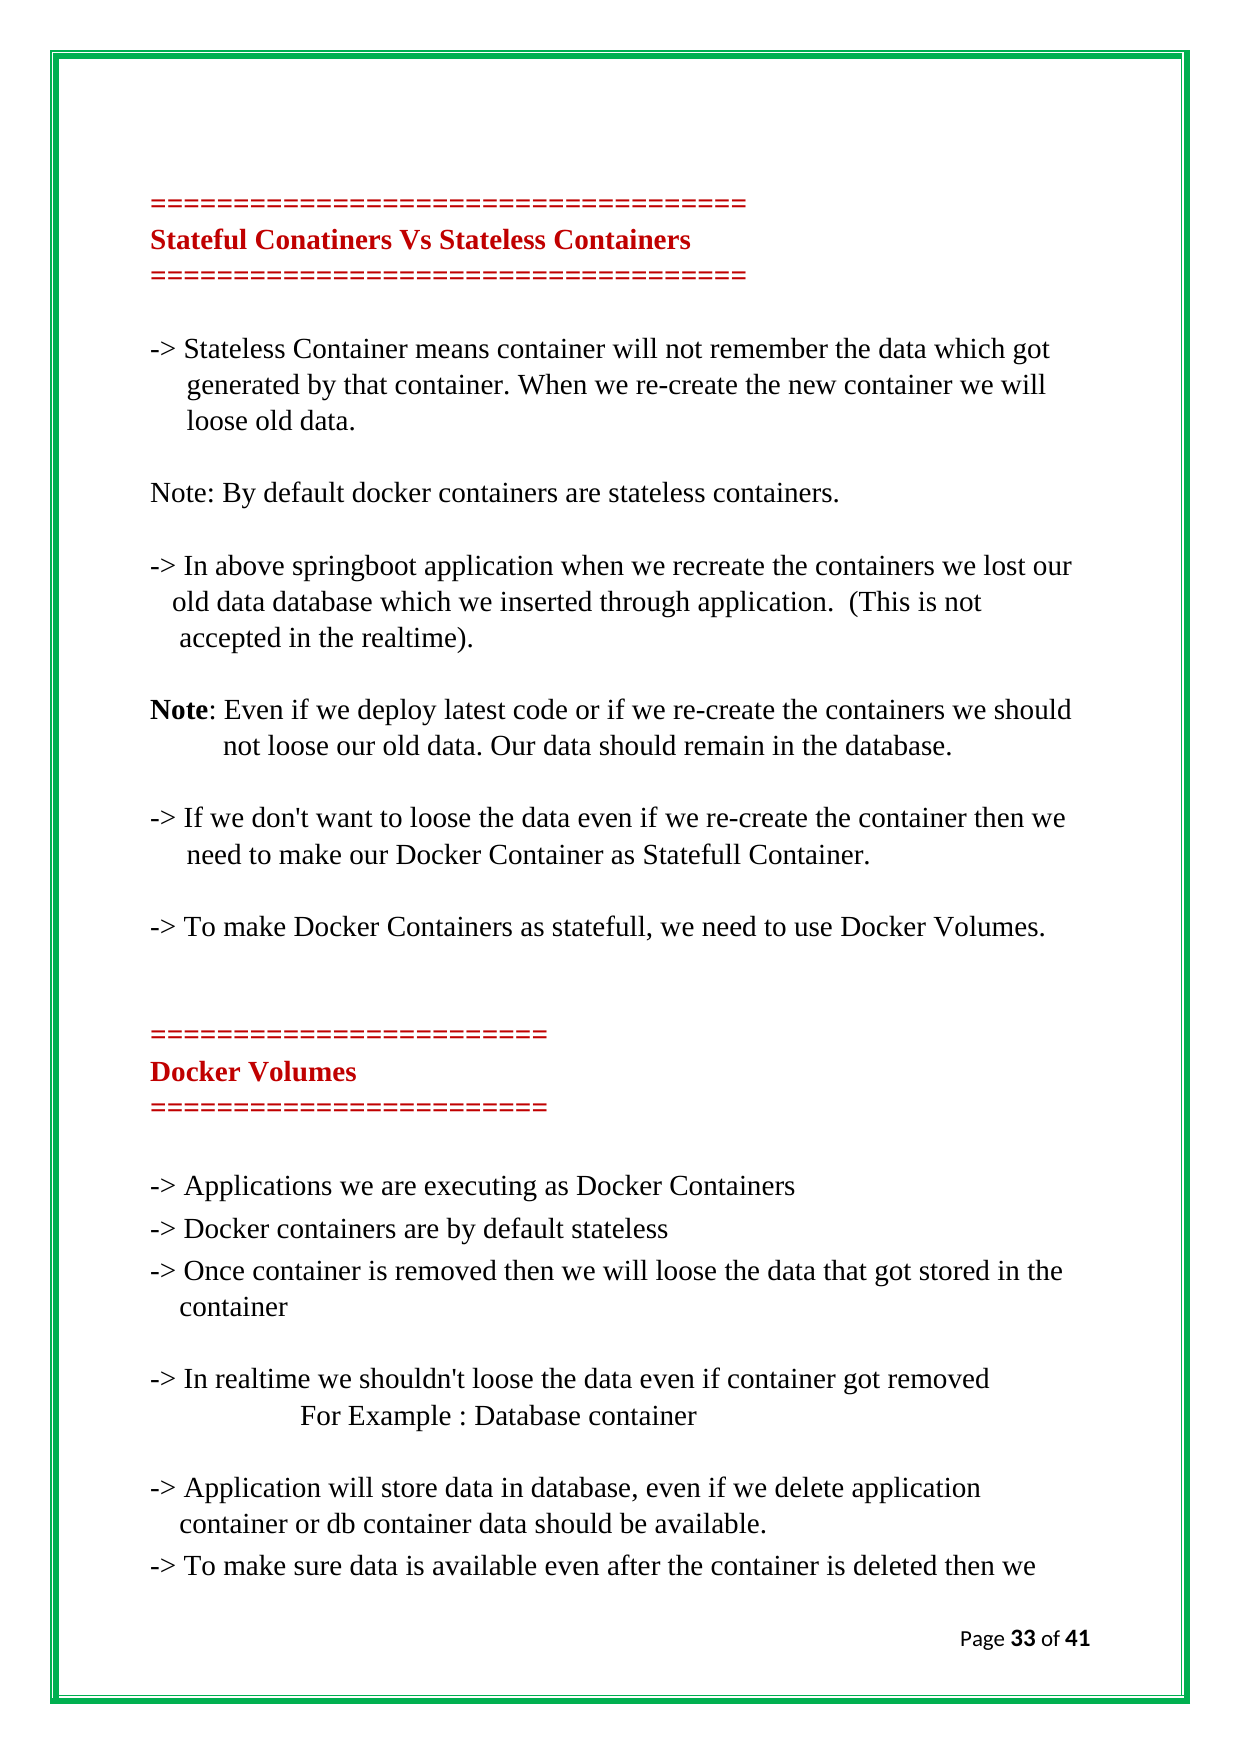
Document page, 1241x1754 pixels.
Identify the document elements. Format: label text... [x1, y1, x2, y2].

text old data database which we inserted through application. (This is not [150, 584, 1090, 617]
text container or db container data should be available. [150, 1506, 1090, 1540]
text ==================================== [150, 258, 1090, 292]
text -> To make sure data is available even after the container is deleted then we [150, 1548, 1090, 1582]
text not loose our old data. Our data should remain in the database. [150, 728, 1090, 762]
text For Example : Database container [150, 1398, 1090, 1431]
text Stateful Conatiners Vs Stateless Containers [150, 222, 1090, 256]
text ==================================== [150, 186, 1090, 220]
text need to make our Docker Container as Statefull Container. [150, 837, 1090, 870]
text accepted in the realtime). [150, 620, 1090, 653]
text -> In above springboot application when we recreate the containers we lost our [150, 548, 1090, 581]
text -> If we don't want to loose the data even if we re-create the container then we [150, 801, 1090, 834]
text -> Docker containers are by default stateless [150, 1211, 1090, 1244]
text ======================== [150, 1017, 1090, 1051]
text generated by that container. When we re-create the new container we will [150, 367, 1090, 400]
text loose old data. [150, 403, 1090, 437]
text Docker Volumes [150, 1054, 1090, 1087]
text Note: Even if we deploy latest code or if we re-create the containers we should [150, 692, 1090, 726]
text -> Applications we are executing as Docker Containers [150, 1168, 1090, 1202]
text Note: By default docker containers are stateless containers. [150, 475, 1090, 509]
text -> Once container is removed then we will loose the data that got stored in the [150, 1253, 1090, 1287]
text -> Stateless Container means container will not remember the data which got [150, 331, 1090, 364]
text ======================== [150, 1090, 1090, 1123]
text -> Application will store data in database, even if we delete application [150, 1470, 1090, 1503]
text -> To make Docker Containers as statefull, we need to use Docker Volumes. [150, 909, 1090, 943]
text container [150, 1289, 1090, 1323]
text -> In realtime we shouldn't loose the data even if container got removed [150, 1362, 1090, 1395]
